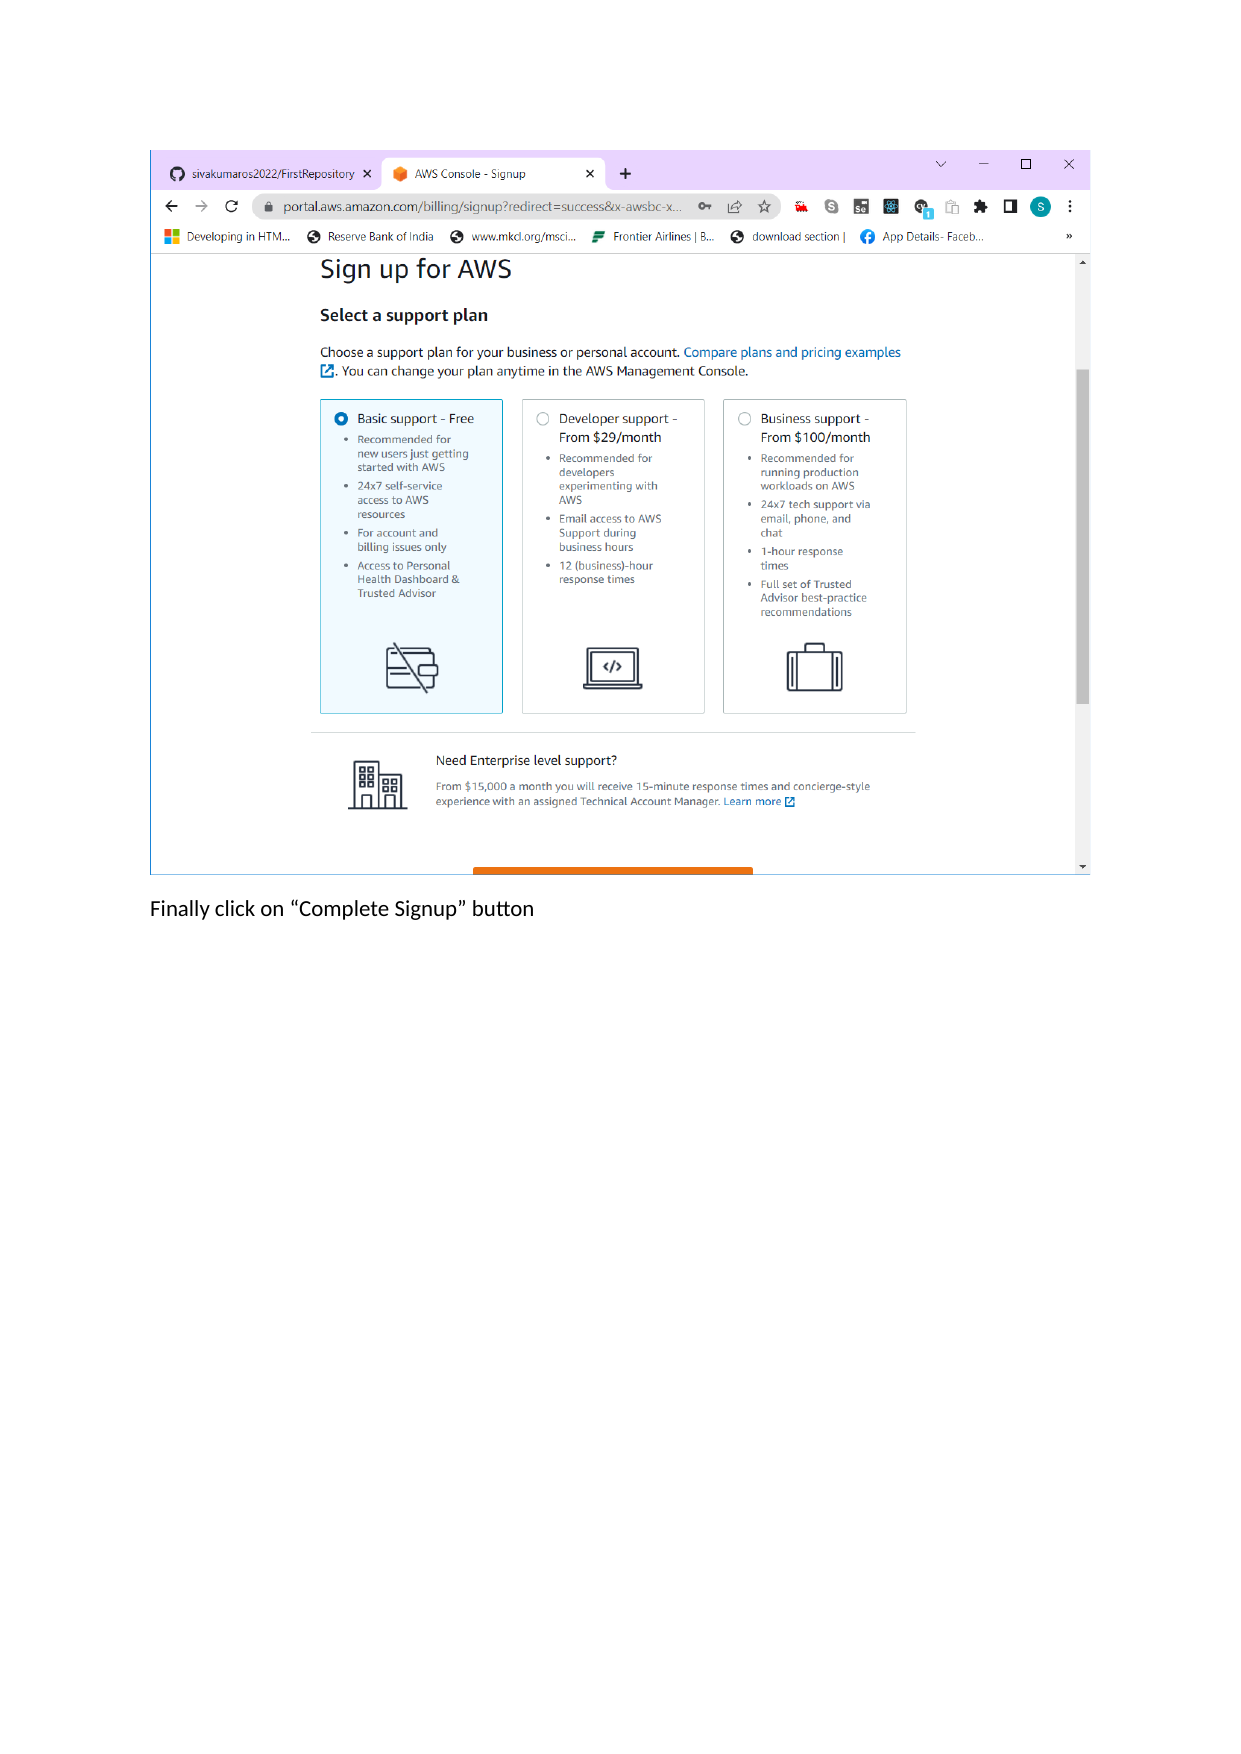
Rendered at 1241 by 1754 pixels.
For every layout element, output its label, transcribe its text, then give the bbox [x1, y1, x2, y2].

text Finally click on “Complete Signup” button [150, 894, 1090, 922]
picture [150, 150, 1091, 875]
